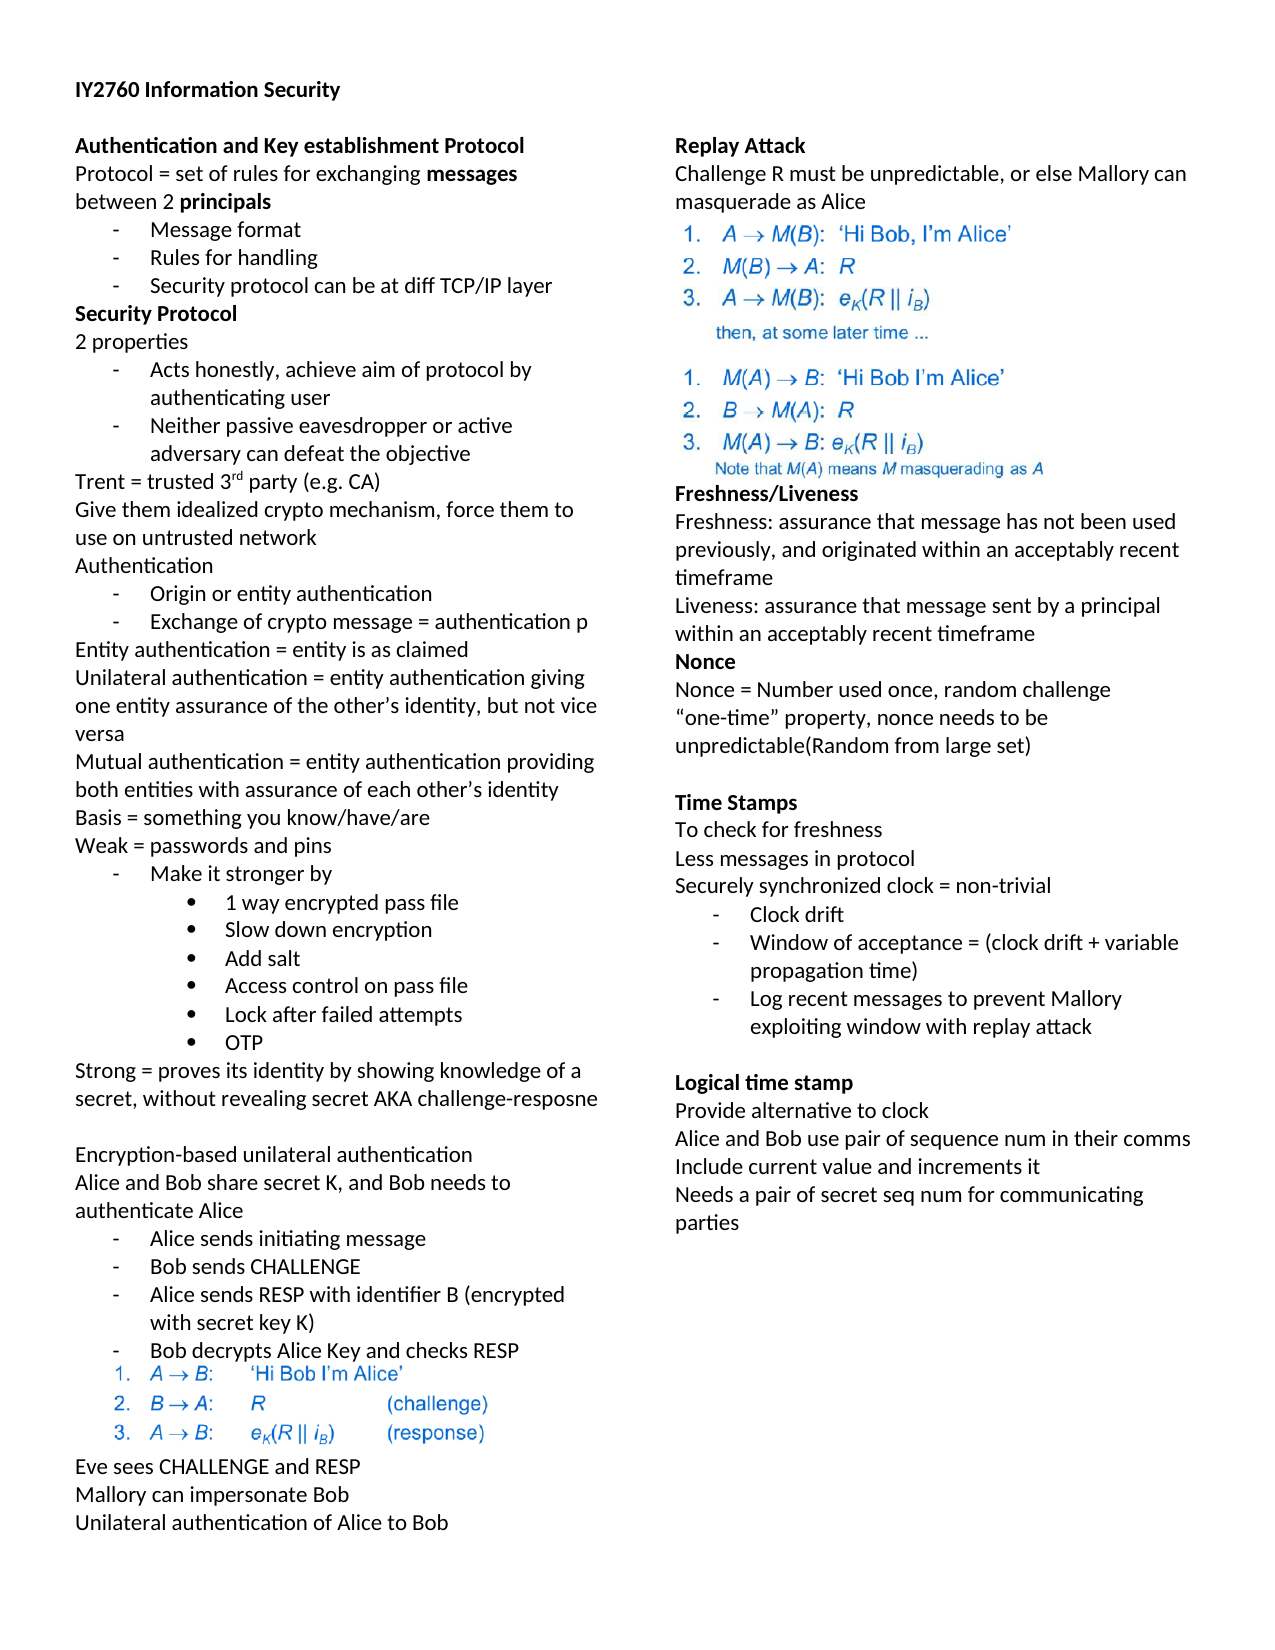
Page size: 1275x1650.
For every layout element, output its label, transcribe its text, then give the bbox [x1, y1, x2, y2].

text Time Stamps [675, 788, 1200, 816]
text Entity authentication = entity is as claimed [75, 635, 600, 663]
text Nonce = Number used once, random challenge [675, 676, 1200, 703]
list Clock drift [712, 900, 1200, 928]
list Security protocol can be at diff TCP/IP layer [112, 271, 600, 299]
list Lock after failed attempts [187, 1000, 600, 1028]
text Provide alternative to clock [675, 1096, 1200, 1124]
list Exchange of crypto message = authentication p [112, 607, 600, 635]
text Authentication [75, 551, 600, 579]
text Eve sees CHALLENGE and RESP [75, 1452, 600, 1480]
text Strong = proves its identity by showing knowledge of a secret, without revealing secret AKA challenge-resposne [75, 1056, 600, 1112]
text Trent = trusted 3rd party (e.g. CA) [75, 467, 600, 495]
list Rules for handling [112, 243, 600, 271]
list Log recent messages to prevent Mallory exploiting window with replay attack [712, 984, 1200, 1040]
list Message format [112, 215, 600, 243]
text Mallory can impersonate Bob [75, 1480, 600, 1508]
text Weak = passwords and pins [75, 832, 600, 859]
list Access control on pass file [187, 972, 600, 1000]
list 1 way encrypted pass file [187, 888, 600, 916]
text Freshness: assurance that message has not been used previously, and originated within an acceptably recent timeframe [675, 507, 1200, 591]
text Unilateral authentication of Alice to Bob [75, 1508, 600, 1536]
text Alice and Bob share secret K, and Bob needs to authenticate Alice [75, 1168, 600, 1224]
text Unilateral authentication = entity authentication giving one entity assurance of the other’s identity, but not vice versa [75, 663, 600, 747]
list Acts honestly, achieve aim of protocol by authenticating user [112, 355, 600, 411]
list Slow down encryption [187, 916, 600, 944]
text Liveness: assurance that message sent by a principal within an acceptably recent timeframe [675, 591, 1200, 647]
text 2 properties [75, 327, 600, 355]
list Add salt [187, 944, 600, 972]
text Needs a pair of secret seq num for communicating parties [675, 1180, 1200, 1236]
text Authentication and Key establishment Protocol [75, 131, 600, 159]
list Make it stronger by [112, 859, 600, 888]
list Alice sends initiating message [112, 1224, 600, 1252]
list OTP [187, 1028, 600, 1056]
text Give them idealized crypto mechanism, force them to use on untrusted network [75, 495, 600, 551]
text Include current value and increments it [675, 1152, 1200, 1180]
text Mutual authentication = entity authentication providing both entities with assurance of each other’s identity [75, 747, 600, 803]
text To check for freshness [675, 816, 1200, 844]
text “one-time” property, nonce needs to be unpredictable(Random from large set) [675, 703, 1200, 759]
text Protocol = set of rules for exchanging messages between 2 principals [75, 159, 600, 215]
list Neither passive eavesdropper or active adversary can defeat the objective [112, 411, 600, 467]
text Replay Attack [675, 131, 1200, 159]
list Window of acceptance = (clock drift + variable propagation time) [712, 928, 1200, 984]
list Alice sends RESP with identifier B (encrypted with secret key K) [112, 1280, 600, 1336]
list Origin or entity authentication [112, 579, 600, 607]
list Bob decrypts Alice Key and checks RESP [112, 1336, 600, 1364]
text Alice and Bob use pair of sequence num in their comms [675, 1124, 1200, 1152]
text Less messages in protocol [675, 844, 1200, 872]
text Basis = something you know/have/are [75, 803, 600, 832]
text Freshness/Liveness [675, 479, 1200, 507]
text Encryption-based unilateral authentication [75, 1140, 600, 1168]
list Bob sends CHALLENGE [112, 1252, 600, 1280]
text Challenge R must be unpredictable, or else Mallory can masquerade as Alice [675, 159, 1200, 215]
text Securely synchronized clock = non-trivial [675, 872, 1200, 900]
text Security Protocol [75, 299, 600, 327]
text Logical time stamp [675, 1068, 1200, 1096]
text Nonce [675, 647, 1200, 676]
